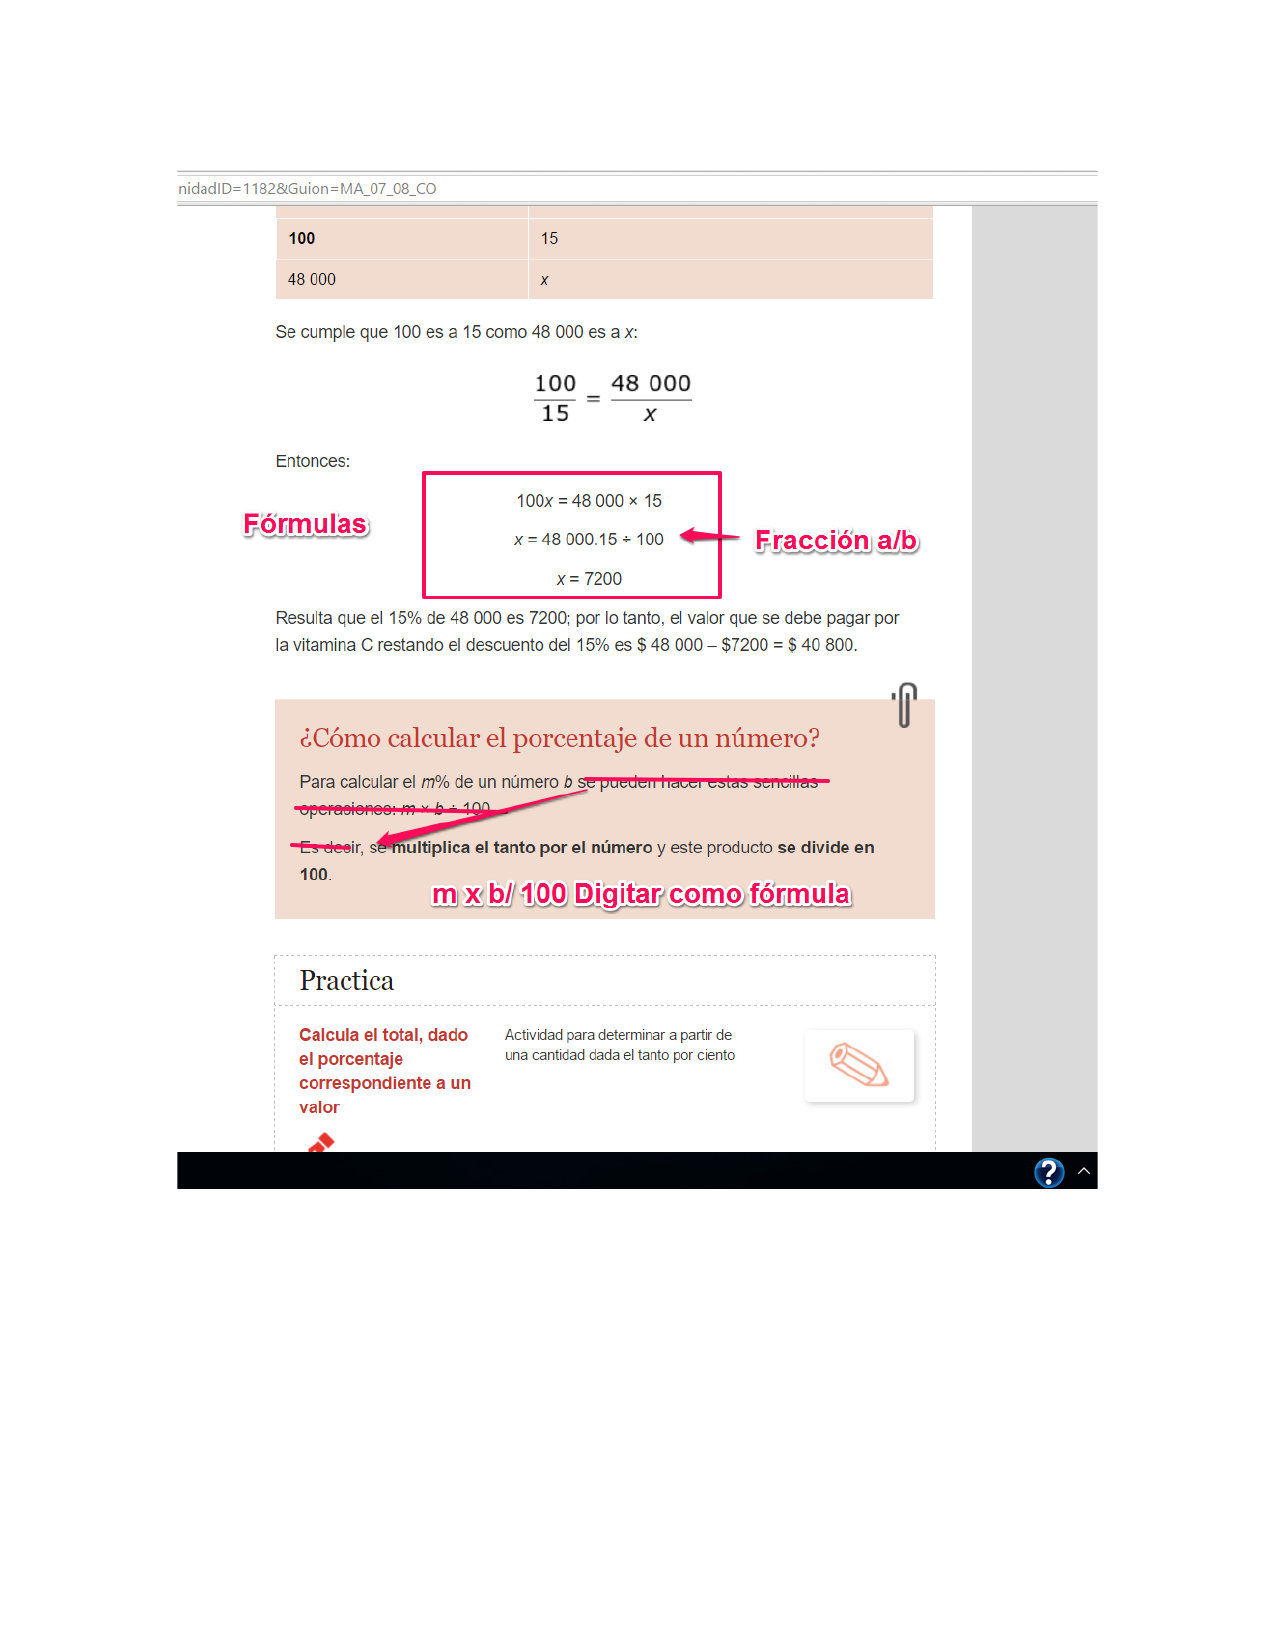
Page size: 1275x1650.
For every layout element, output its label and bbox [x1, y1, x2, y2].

picture [177, 147, 1098, 1189]
